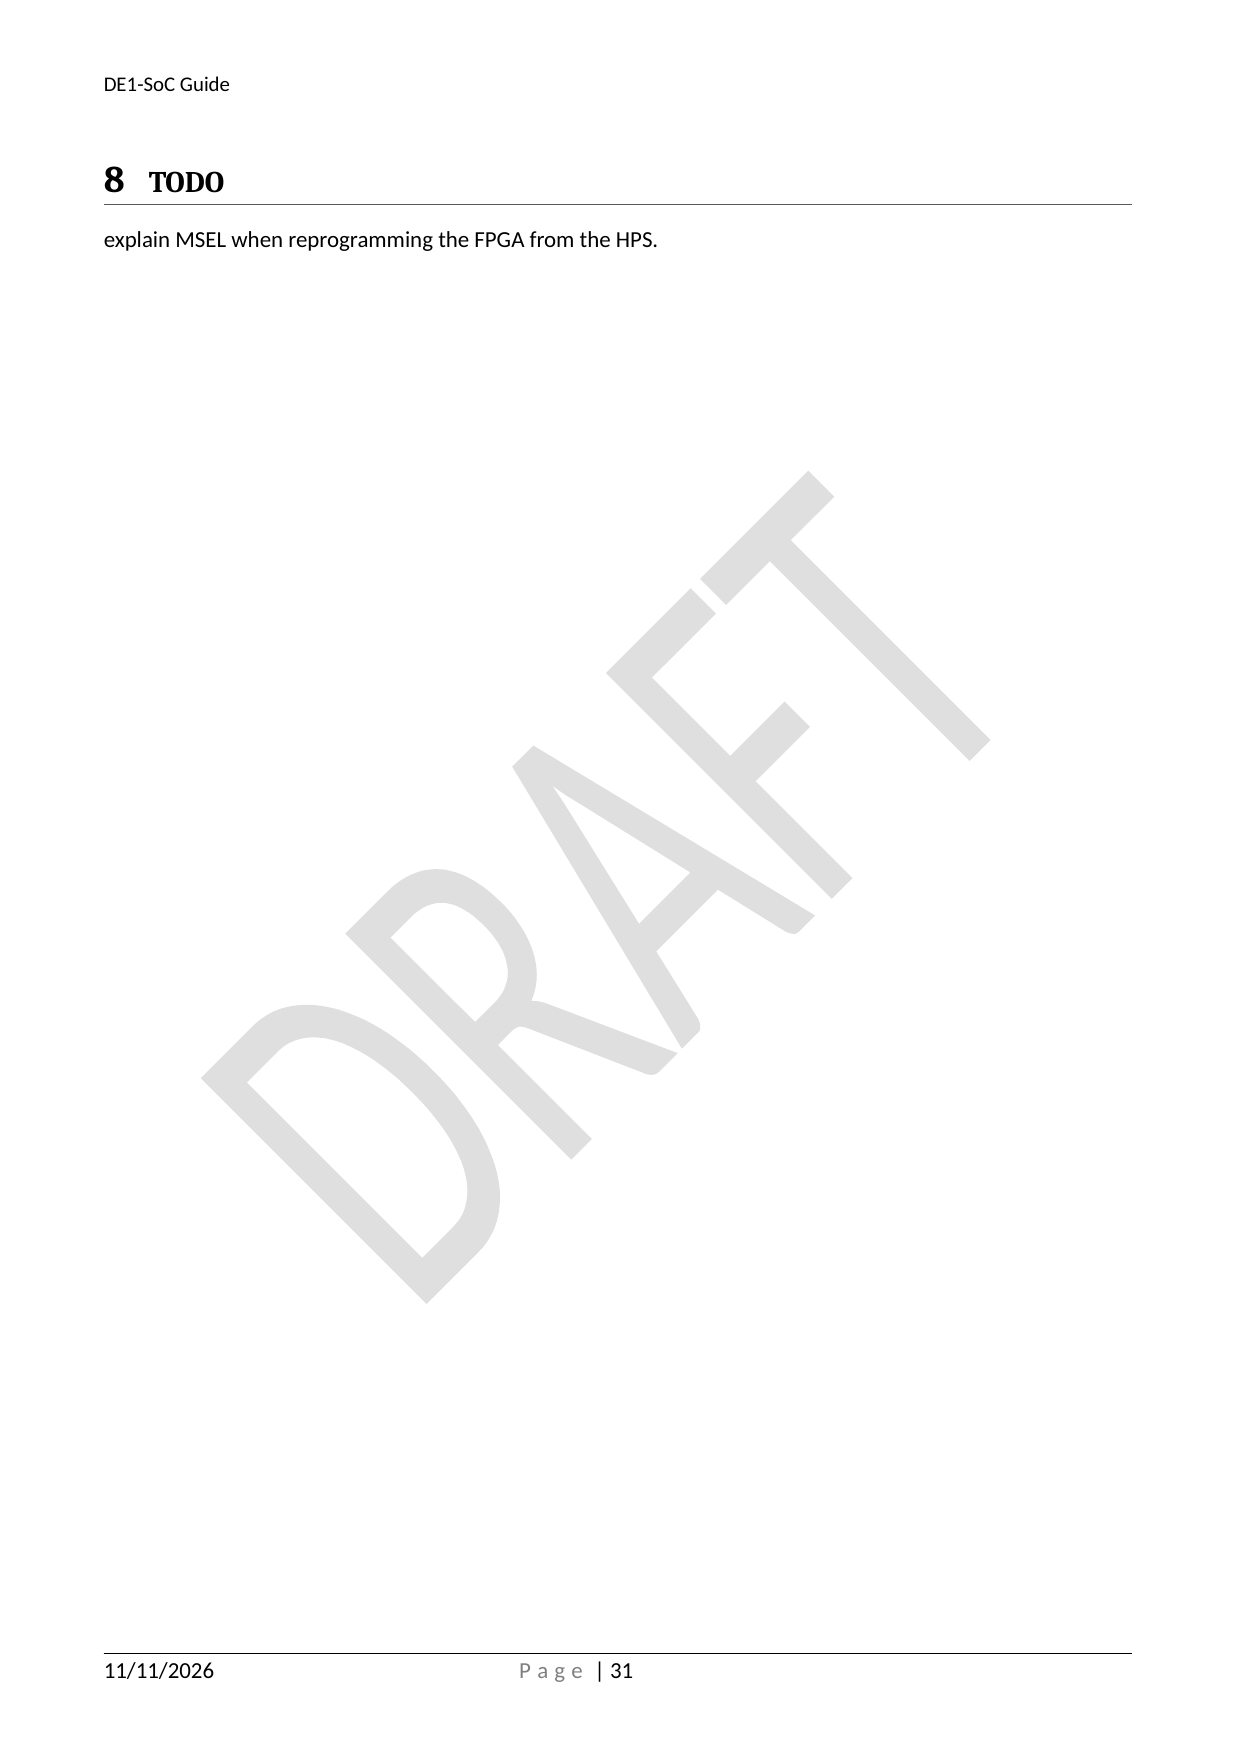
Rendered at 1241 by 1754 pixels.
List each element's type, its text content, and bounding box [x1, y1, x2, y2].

subtitle todo [103, 159, 1132, 205]
text explain MSEL when reprogramming the FPGA from the HPS. [103, 226, 1132, 253]
